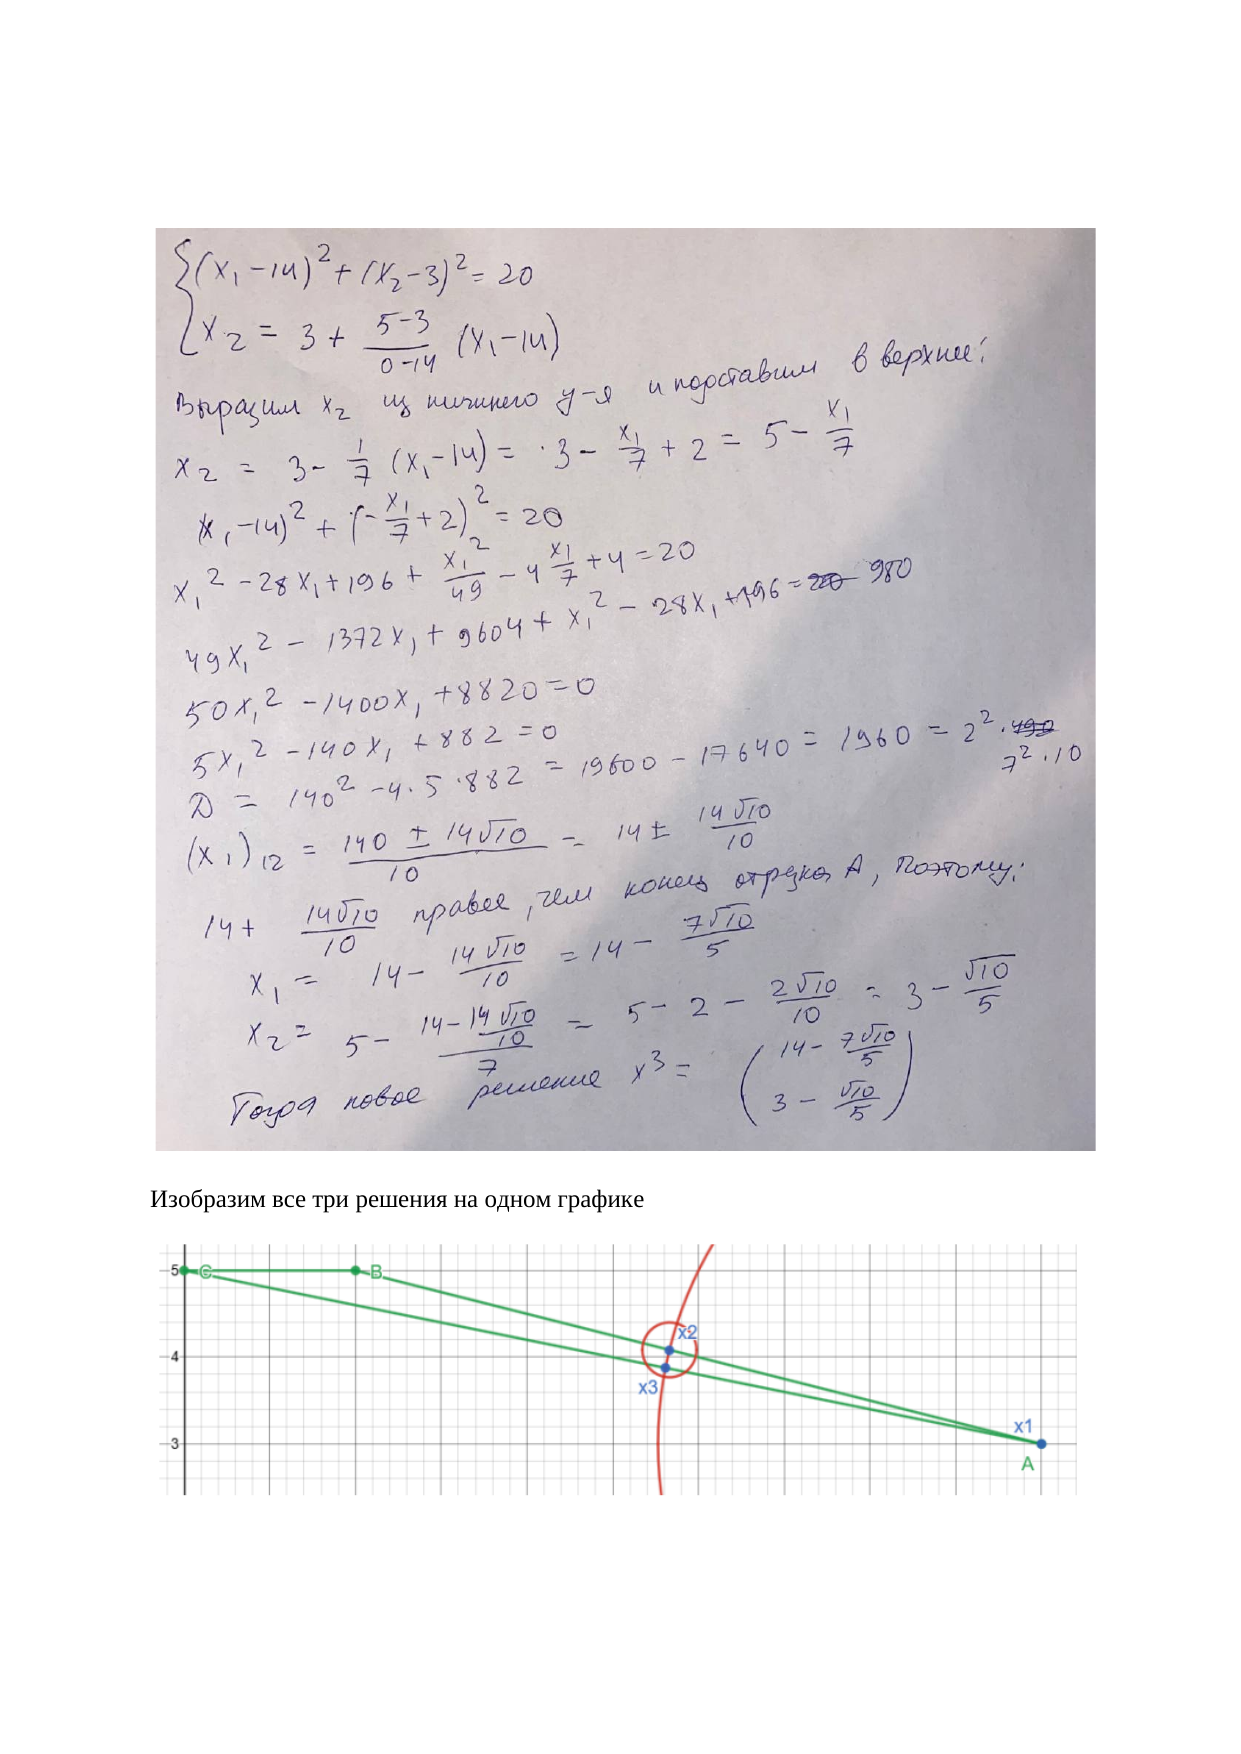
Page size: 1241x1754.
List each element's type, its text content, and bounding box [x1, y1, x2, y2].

picture [150, 1230, 1091, 1539]
picture [155, 228, 1096, 1151]
